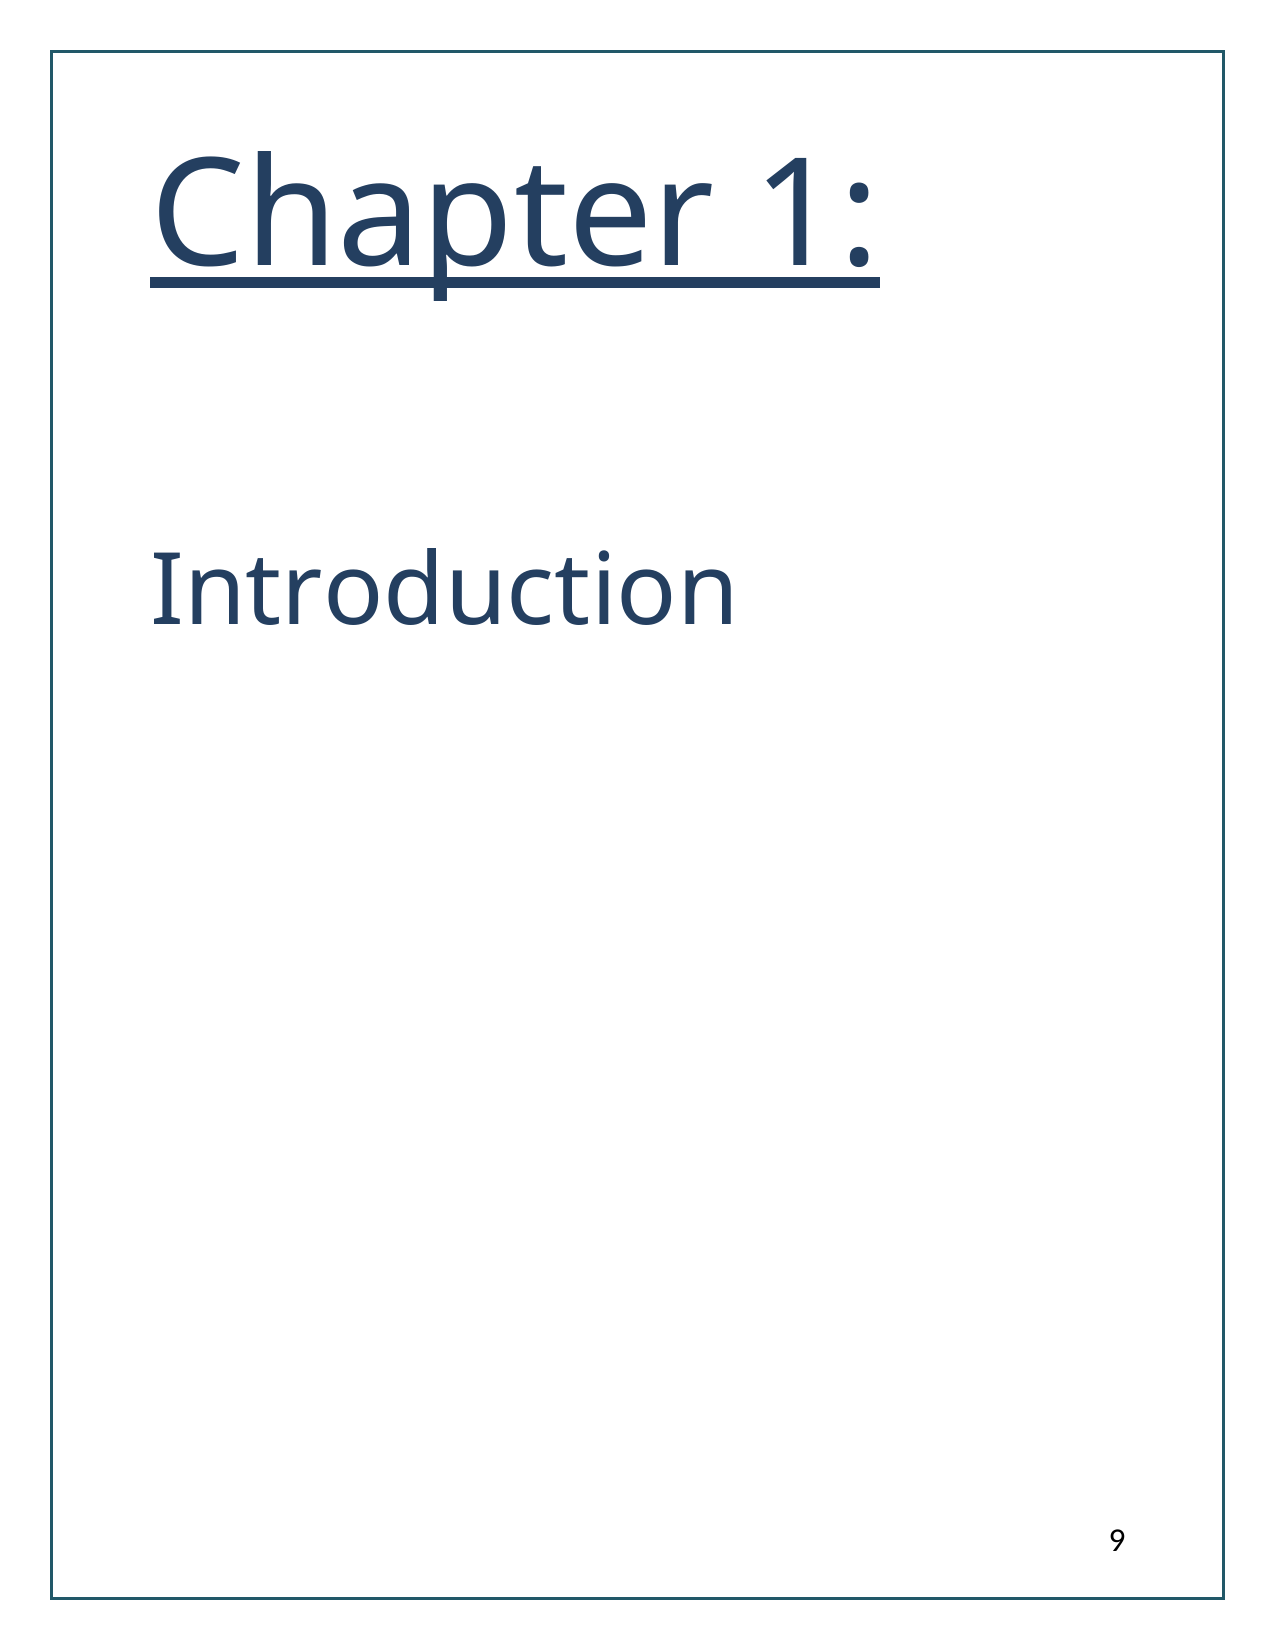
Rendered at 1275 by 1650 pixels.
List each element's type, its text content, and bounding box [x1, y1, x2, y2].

subtitle Introduction [150, 518, 1125, 654]
subtitle Chapter 1: [150, 105, 1125, 309]
